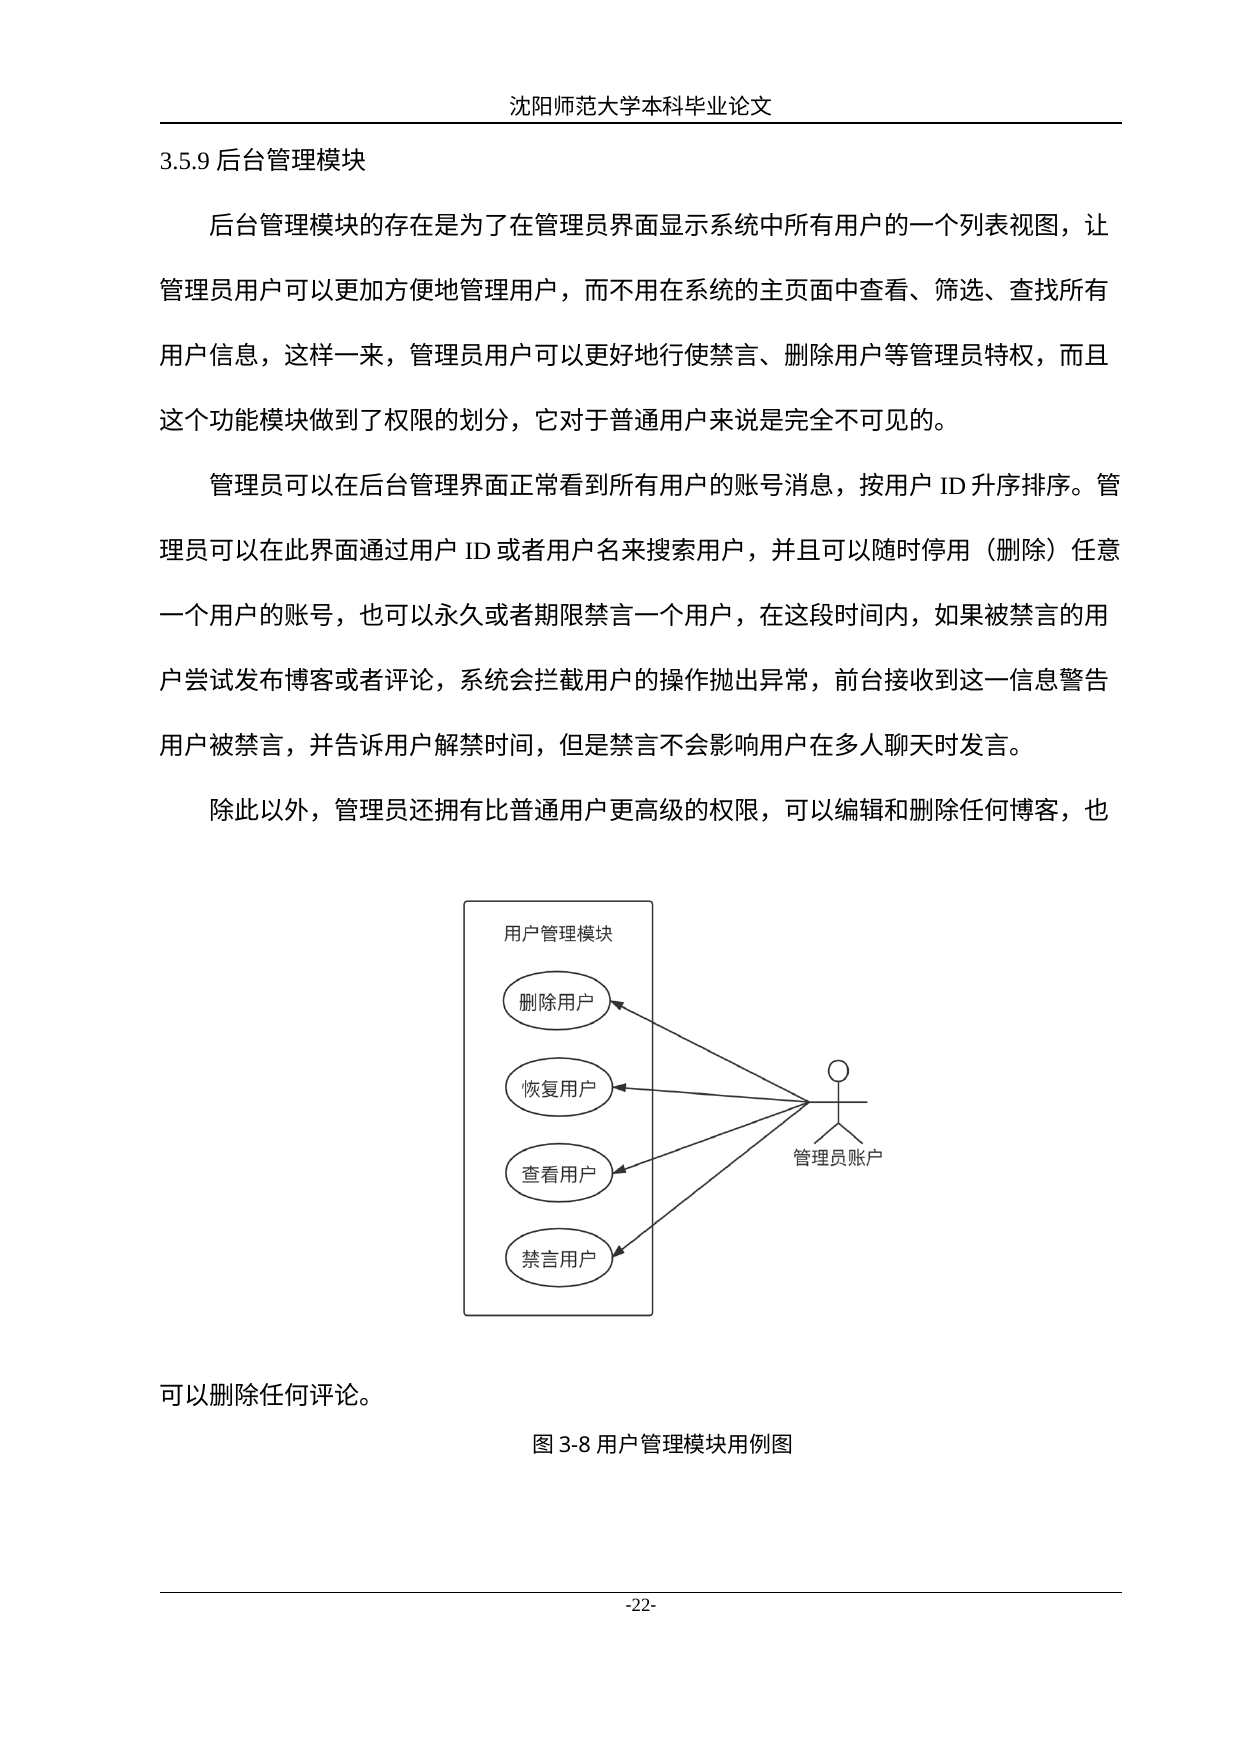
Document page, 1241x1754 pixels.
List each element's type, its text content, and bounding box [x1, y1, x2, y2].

subtitle 3.5.9 后台管理模块 [159, 126, 1122, 191]
picture [443, 880, 888, 1336]
text 管理员可以在后台管理界面正常看到所有用户的账号消息，按用户ID升序排序。管理员可以在此界面通过用户ID或者用户名来搜索用户，并且可以随时停用（删除）任意一个用户的账号，也可以永久或者期限禁言一个用户，在这段时间内，如果被禁言的用户尝试发布博客或者评论，系统会拦截用户的操作抛出异常，前台接收到这一信息警告用户被禁言，并告诉用户解禁时间，但是禁言不会影响用户在多人聊天时发言。 [159, 451, 1122, 776]
text 后台管理模块的存在是为了在管理员界面显示系统中所有用户的一个列表视图，让管理员用户可以更加方便地管理用户，而不用在系统的主页面中查看、筛选、查找所有用户信息，这样一来，管理员用户可以更好地行使禁言、删除用户等管理员特权，而且这个功能模块做到了权限的划分，它对于普通用户来说是完全不可见的。 [159, 191, 1122, 451]
text 图3-8 用户管理模块用例图 [159, 1426, 1122, 1459]
